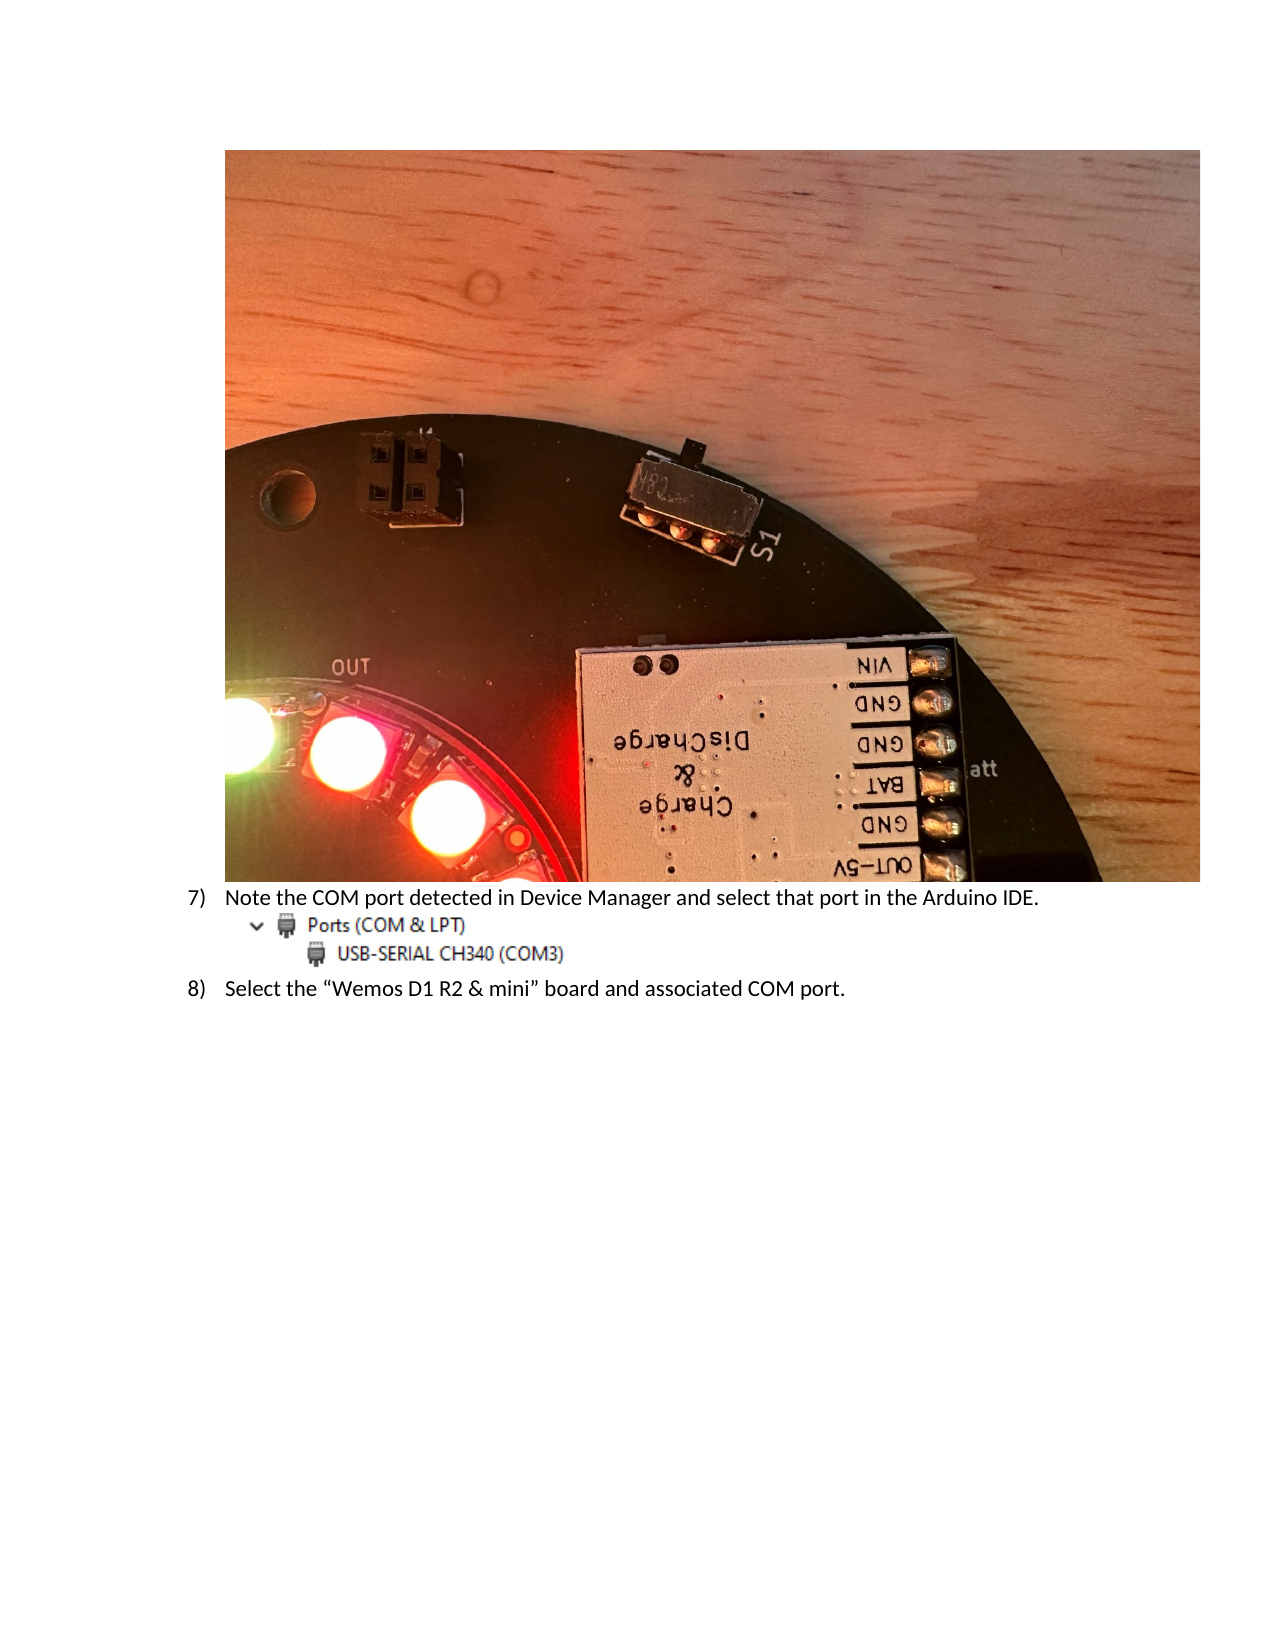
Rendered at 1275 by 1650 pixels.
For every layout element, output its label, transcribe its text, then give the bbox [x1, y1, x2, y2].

picture [225, 150, 1200, 882]
list Note the COM port detected in Device Manager and select that port in the Arduino IDE. [187, 883, 1125, 911]
list Select the “Wemos D1 R2 & mini” board and associated COM port. [187, 974, 1125, 1002]
picture [225, 913, 580, 972]
